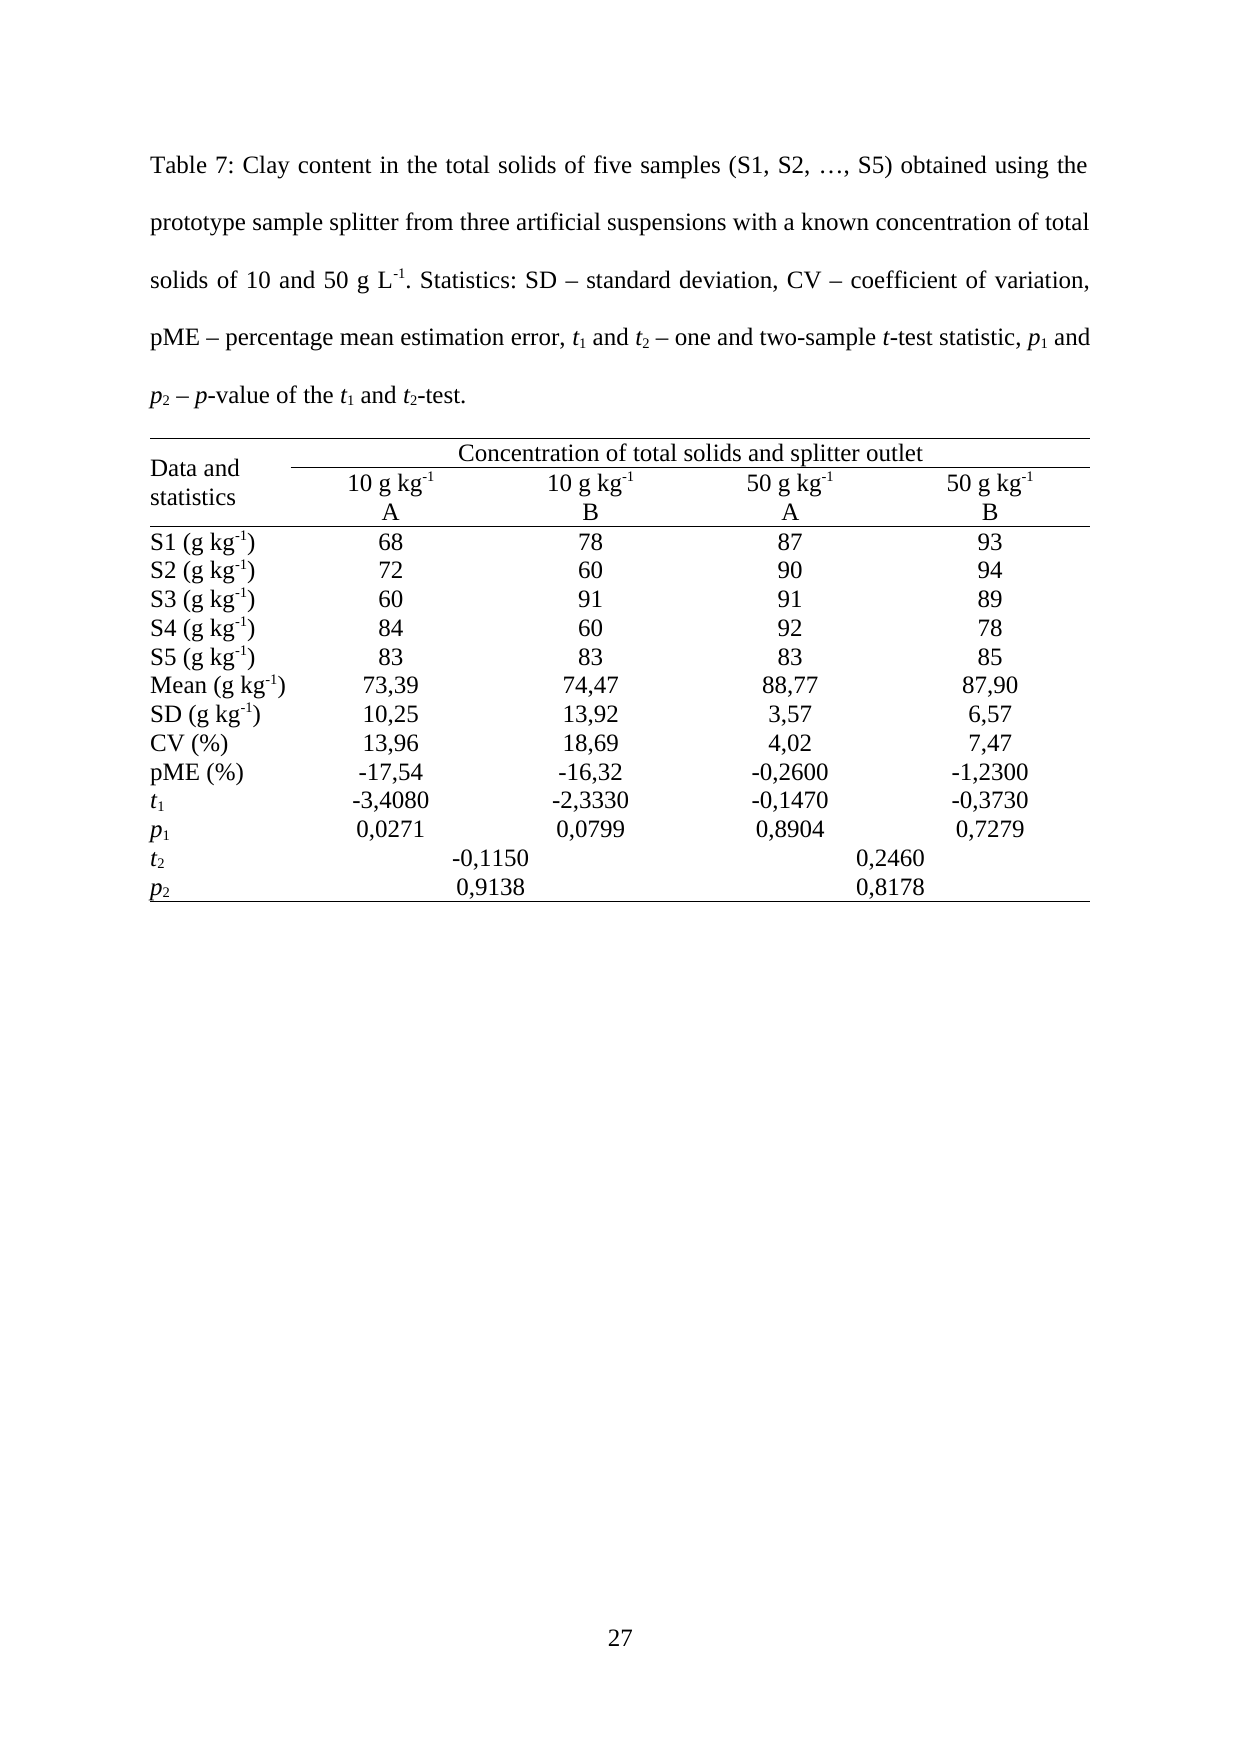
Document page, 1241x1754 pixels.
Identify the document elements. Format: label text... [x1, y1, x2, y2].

table_cell 74,47 [490, 671, 690, 699]
table_cell 92 [690, 613, 890, 642]
table_cell S3 (g kg-1) [150, 584, 291, 613]
table_cell -0,3730 [890, 786, 1090, 814]
table_cell 0,0271 [291, 814, 490, 843]
table_cell 10 g kg-1 A [291, 468, 490, 526]
table_cell 85 [890, 642, 1090, 671]
table_cell p1 [150, 814, 291, 843]
table_cell 0,8178 [690, 872, 1090, 901]
table_cell 13,92 [490, 699, 690, 728]
table_cell 91 [490, 584, 690, 613]
table_cell 10,25 [291, 699, 490, 728]
table_cell 83 [690, 642, 890, 671]
table_cell -16,32 [490, 757, 690, 786]
table_cell -3,4080 [291, 786, 490, 814]
table_cell 78 [890, 613, 1090, 642]
table_cell 60 [490, 556, 690, 584]
table_cell 6,57 [890, 699, 1090, 728]
table_cell 0,0799 [490, 814, 690, 843]
table_cell 50 g kg-1 B [890, 468, 1090, 526]
table_cell S1 (g kg-1) [150, 527, 291, 556]
table_cell Data and statistics [150, 439, 291, 526]
table_cell 4,02 [690, 728, 890, 757]
table_cell 88,77 [690, 671, 890, 699]
table_cell 7,47 [890, 728, 1090, 757]
table_cell t1 [150, 786, 291, 814]
table_cell pME (%) [150, 757, 291, 786]
table_cell -1,2300 [890, 757, 1090, 786]
table_cell 50 g kg-1 A [690, 468, 890, 526]
table_cell 89 [890, 584, 1090, 613]
table_cell Mean (g kg-1) [150, 671, 291, 699]
table_cell -0,1150 [291, 843, 690, 872]
table_cell 93 [890, 527, 1090, 556]
table_cell 83 [291, 642, 490, 671]
table_cell -0,1470 [690, 786, 890, 814]
table_cell S4 (g kg-1) [150, 613, 291, 642]
table_cell 3,57 [690, 699, 890, 728]
table_cell 60 [291, 584, 490, 613]
table_cell 78 [490, 527, 690, 556]
table_header Table 7: Clay content in the total solids of five samples (S1, S2, …, S5) obtained using the prototype sample splitter from three artificial suspensions with a known concentration of total solids of 10 and 50 g L-1. Statistics: SD – standard deviation, CV – coefficient of variation, pME – percentage mean estimation error, t1 and t2 – one and two-sample t-test statistic, p1 and p2 – p-value of the t1 and t2-test. [150, 150, 1090, 437]
table_cell 0,2460 [690, 843, 1090, 872]
table_cell S2 (g kg-1) [150, 556, 291, 584]
table_cell 94 [890, 556, 1090, 584]
table_cell 0,9138 [291, 872, 690, 901]
table_cell 84 [291, 613, 490, 642]
table_cell 60 [490, 613, 690, 642]
table_cell -0,2600 [690, 757, 890, 786]
table_cell 83 [490, 642, 690, 671]
table_cell 0,8904 [690, 814, 890, 843]
table_cell -17,54 [291, 757, 490, 786]
table_cell t2 [150, 843, 291, 872]
table_cell Concentration of total solids and splitter outlet [291, 439, 1090, 467]
table_cell p2 [150, 872, 291, 901]
table_cell CV (%) [150, 728, 291, 757]
table_cell 90 [690, 556, 890, 584]
table_cell 10 g kg-1 B [490, 468, 690, 526]
table_cell 87 [690, 527, 890, 556]
table_cell 0,7279 [890, 814, 1090, 843]
table_cell 13,96 [291, 728, 490, 757]
table_cell 73,39 [291, 671, 490, 699]
table_cell 68 [291, 527, 490, 556]
table_cell 91 [690, 584, 890, 613]
table_cell SD (g kg-1) [150, 699, 291, 728]
table_cell 87,90 [890, 671, 1090, 699]
table_cell S5 (g kg-1) [150, 642, 291, 671]
table_cell -2,3330 [490, 786, 690, 814]
table_cell 18,69 [490, 728, 690, 757]
table_cell 72 [291, 556, 490, 584]
